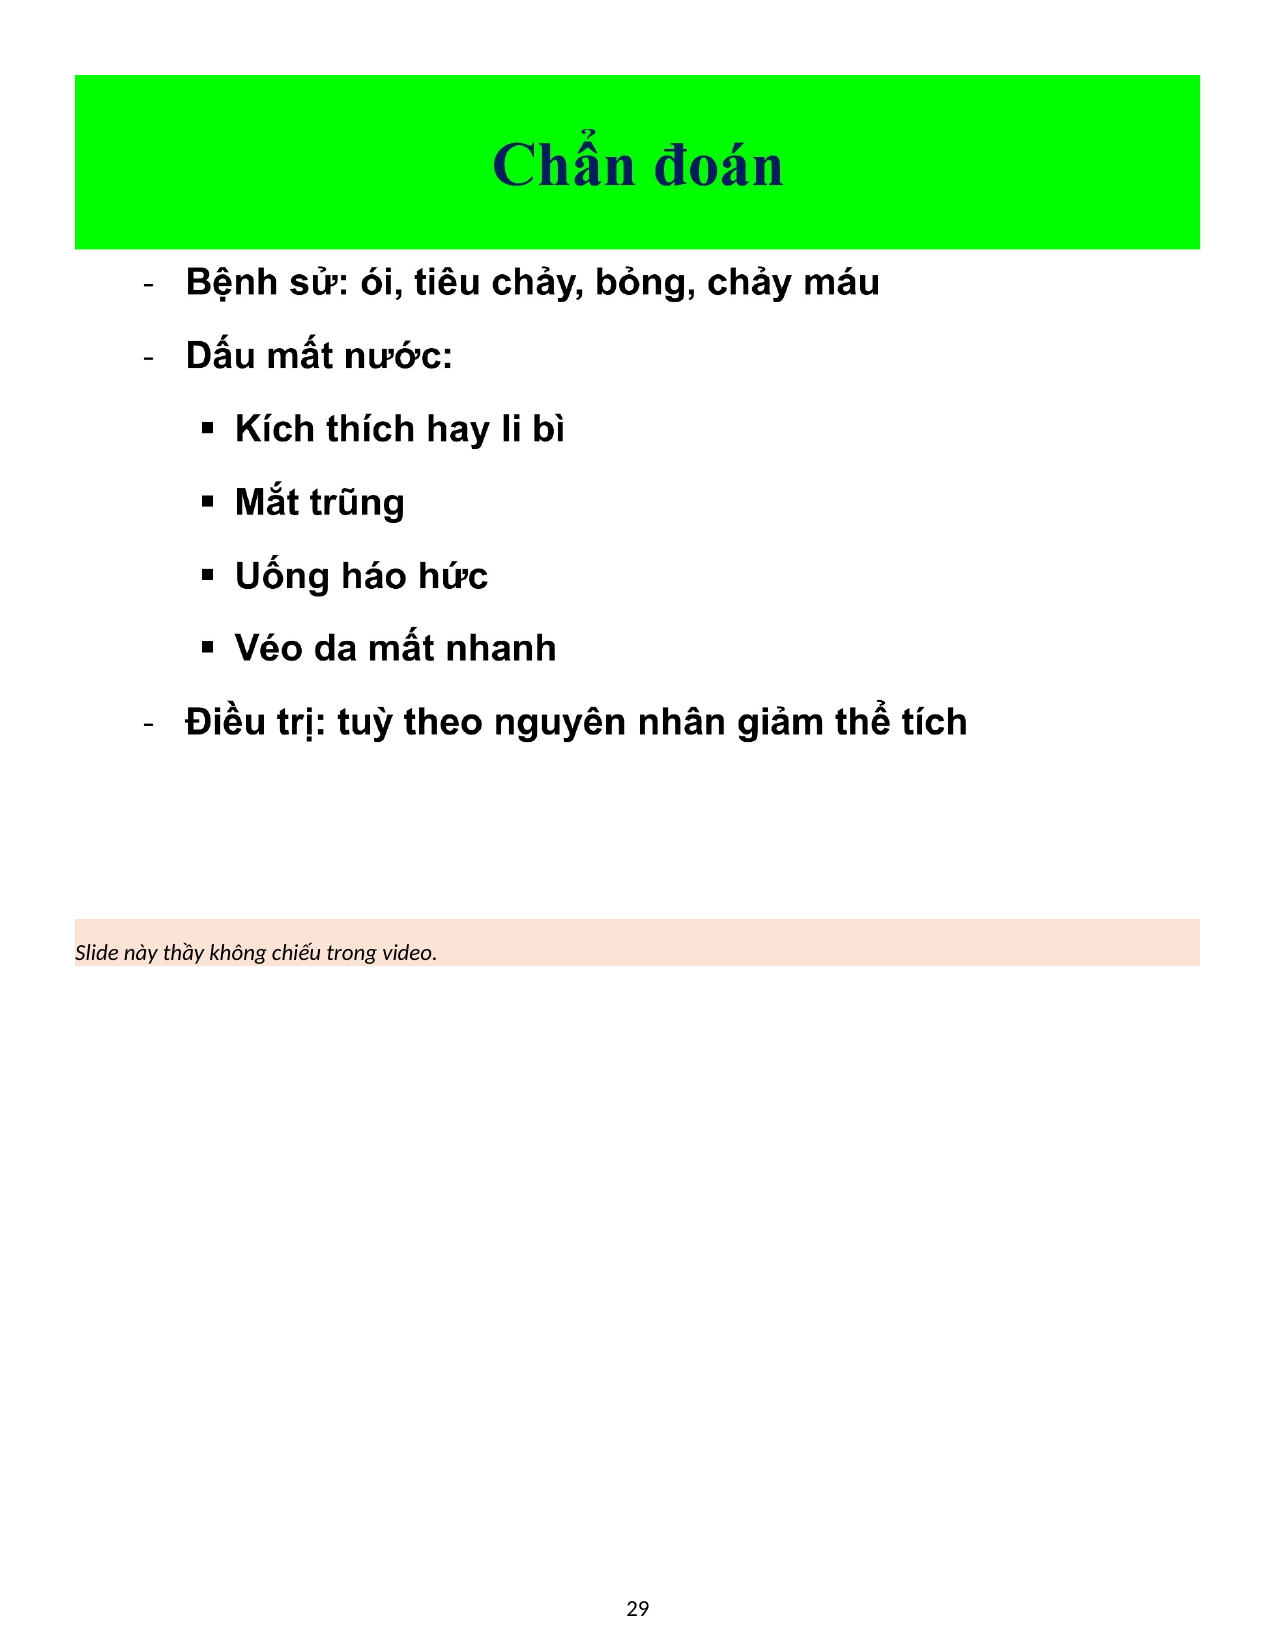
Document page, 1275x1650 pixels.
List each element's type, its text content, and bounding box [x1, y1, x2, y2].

picture [75, 75, 1200, 919]
text Slide này thầy không chiếu trong video. [75, 938, 1200, 966]
